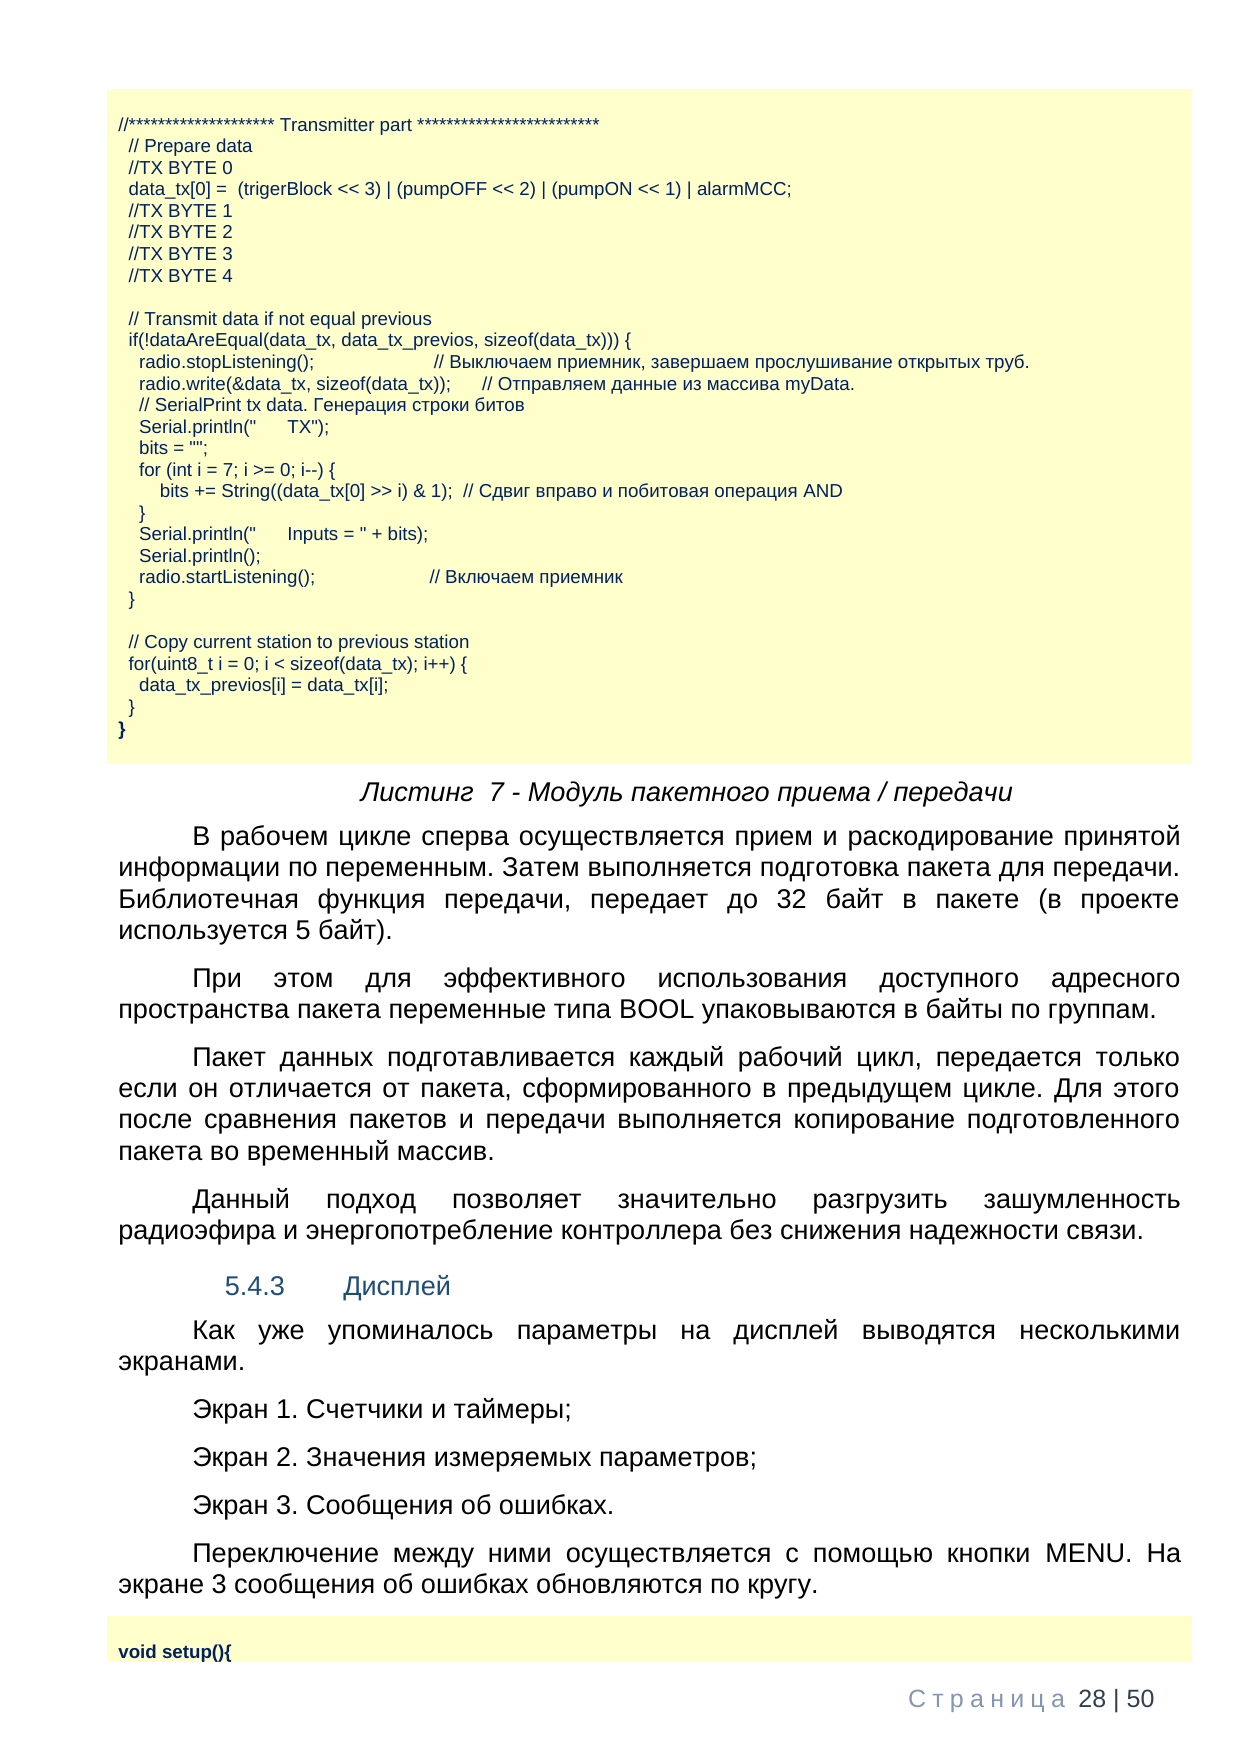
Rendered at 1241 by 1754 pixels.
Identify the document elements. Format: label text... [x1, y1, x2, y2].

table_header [107, 89, 1192, 764]
text Экран 2. Значения измеряемых параметров; [118, 1441, 1181, 1472]
text Пакет данных подготавливается каждый рабочий цикл, передается только если он отличается от пакета, сформированного в предыдущем цикле. Для этого после сравнения пакетов и передачи выполняется копирование подготовленного пакета во временный массив. [118, 1041, 1181, 1166]
text Как уже упоминалось параметры на дисплей выводятся несколькими экранами. [118, 1314, 1181, 1376]
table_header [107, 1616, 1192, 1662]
text Экран 3. Сообщения об ошибках. [118, 1489, 1181, 1520]
text Листинг 7 - Модуль пакетного приема / передачи [118, 776, 1181, 808]
text В рабочем цикле сперва осуществляется прием и раскодирование принятой информации по переменным. Затем выполняется подготовка пакета для передачи. Библиотечная функция передачи, передает до 32 байт в пакете (в проекте используется 5 байт). [118, 820, 1181, 945]
text Данный подход позволяет значительно разгрузить зашумленность радиоэфира и энергопотребление контроллера без снижения надежности связи. [118, 1183, 1181, 1245]
text Переключение между ними осуществляется с помощью кнопки MENU. На экране 3 сообщения об ошибках обновляются по кругу. [118, 1537, 1181, 1599]
text При этом для эффективного использования доступного адресного пространства пакета переменные типа BOOL упаковываются в байты по группам. [118, 962, 1181, 1024]
text Экран 1. Счетчики и таймеры; [118, 1393, 1181, 1424]
subtitle Дисплей [118, 1270, 1181, 1301]
